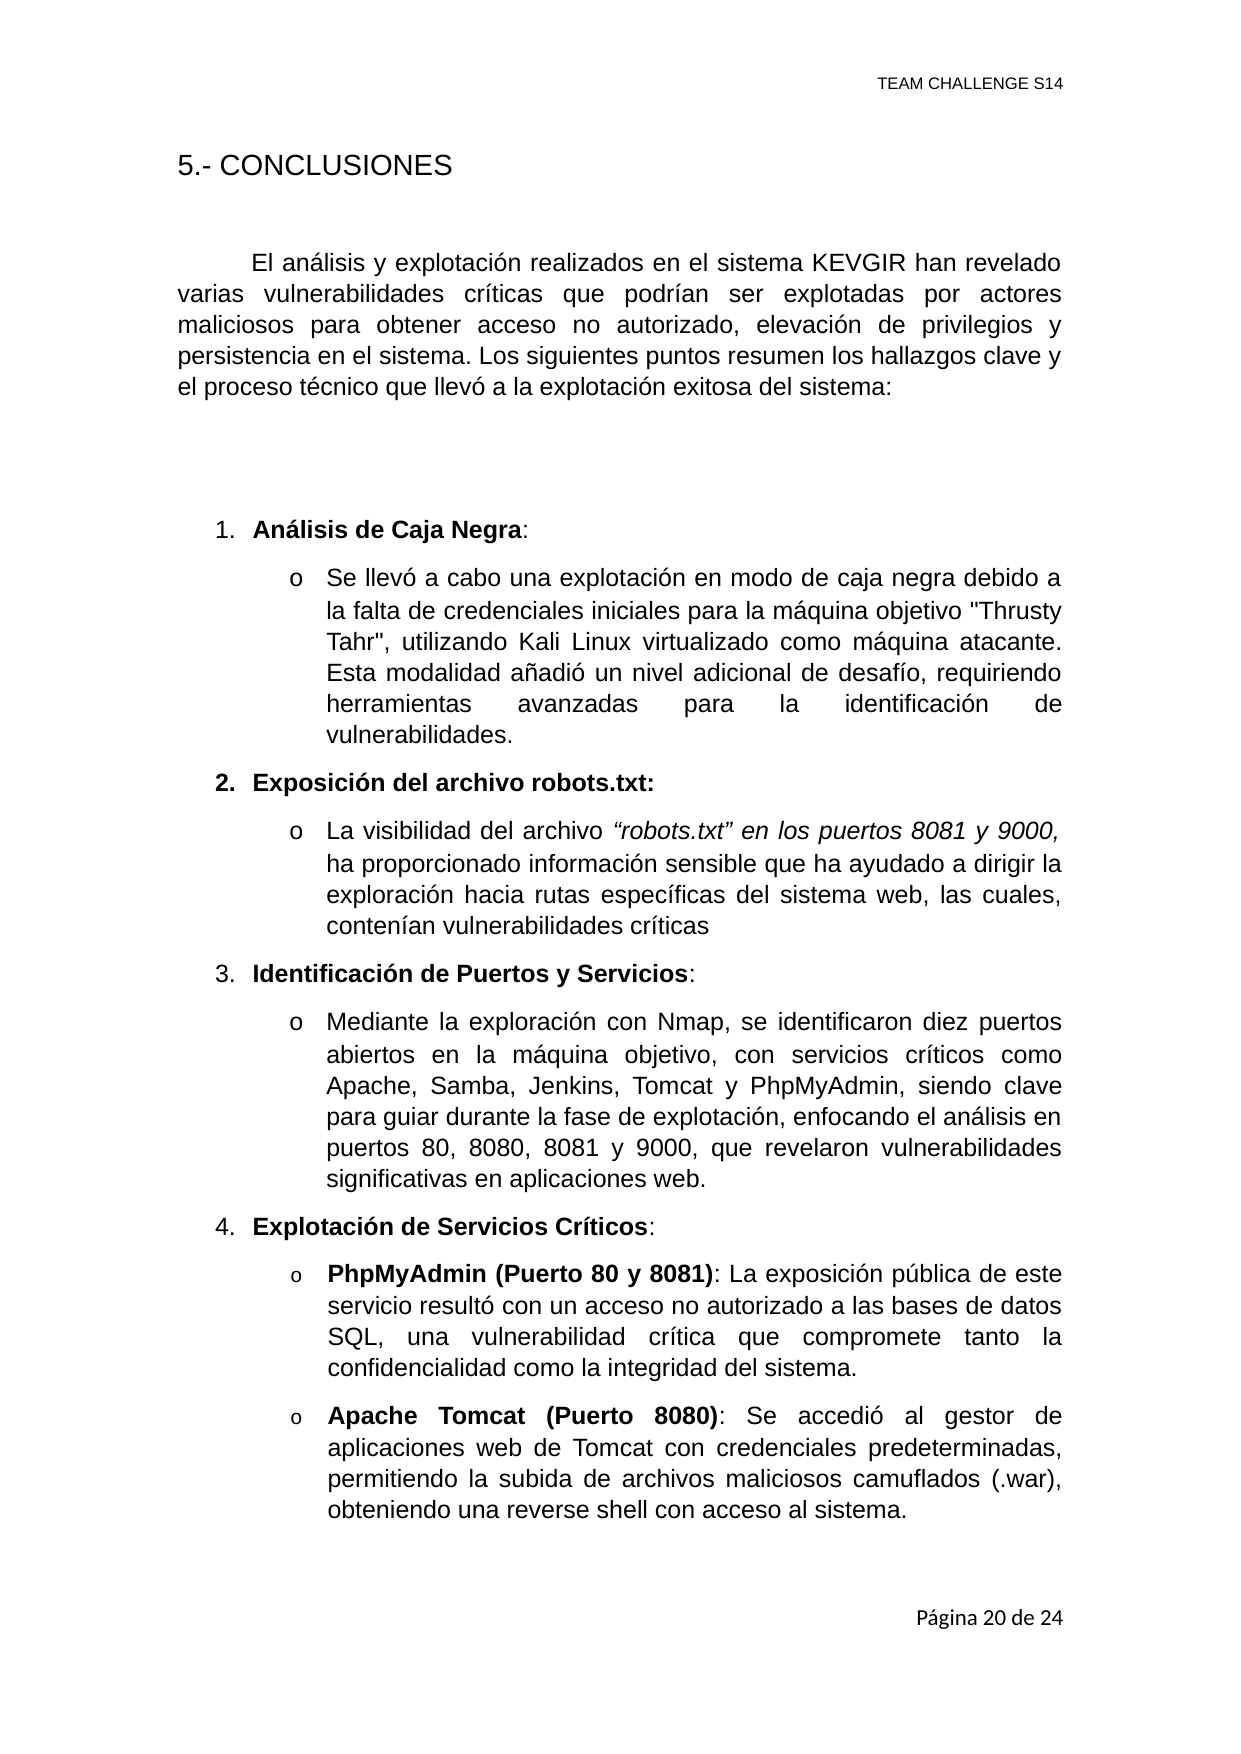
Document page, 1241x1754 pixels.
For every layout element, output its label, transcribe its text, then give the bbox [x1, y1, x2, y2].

text 5.- CONCLUSIONES [177, 148, 1063, 181]
list Identificación de Puertos y Servicios: [215, 959, 1063, 988]
list La visibilidad del archivo “robots.txt” en los puertos 8081 y 9000, ha proporcionado información sensible que ha ayudado a dirigir la exploración hacia rutas específicas del sistema web, las cuales, contenían vulnerabilidades críticas [288, 816, 1063, 940]
text El análisis y explotación realizados en el sistema KEVGIR han revelado varias vulnerabilidades críticas que podrían ser explotadas por actores maliciosos para obtener acceso no autorizado, elevación de privilegios y persistencia en el sistema. Los siguientes puntos resumen los hallazgos clave y el proceso técnico que llevó a la explotación exitosa del sistema: [177, 248, 1063, 401]
list Explotación de Servicios Críticos: [215, 1212, 1063, 1240]
list Exposición del archivo robots.txt: [215, 768, 1063, 797]
list Se llevó a cabo una explotación en modo de caja negra debido a la falta de credenciales iniciales para la máquina objetivo "Thrusty Tahr", utilizando Kali Linux virtualizado como máquina atacante. Esta modalidad añadió un nivel adicional de desafío, requiriendo herramientas avanzadas para la identificación de vulnerabilidades. [288, 563, 1063, 749]
list PhpMyAdmin (Puerto 80 y 8081): La exposición pública de este servicio resultó con un acceso no autorizado a las bases de datos SQL, una vulnerabilidad crítica que compromete tanto la confidencialidad como la integridad del sistema. [290, 1259, 1063, 1382]
list Mediante la exploración con Nmap, se identificaron diez puertos abiertos en la máquina objetivo, con servicios críticos como Apache, Samba, Jenkins, Tomcat y PhpMyAdmin, siendo clave para guiar durante la fase de explotación, enfocando el análisis en puertos 80, 8080, 8081 y 9000, que revelaron vulnerabilidades significativas en aplicaciones web. [288, 1007, 1063, 1193]
list Apache Tomcat (Puerto 8080): Se accedió al gestor de aplicaciones web de Tomcat con credenciales predeterminadas, permitiendo la subida de archivos maliciosos camuflados (.war), obteniendo una reverse shell con acceso al sistema. [290, 1401, 1063, 1524]
list Análisis de Caja Negra: [215, 515, 1063, 544]
